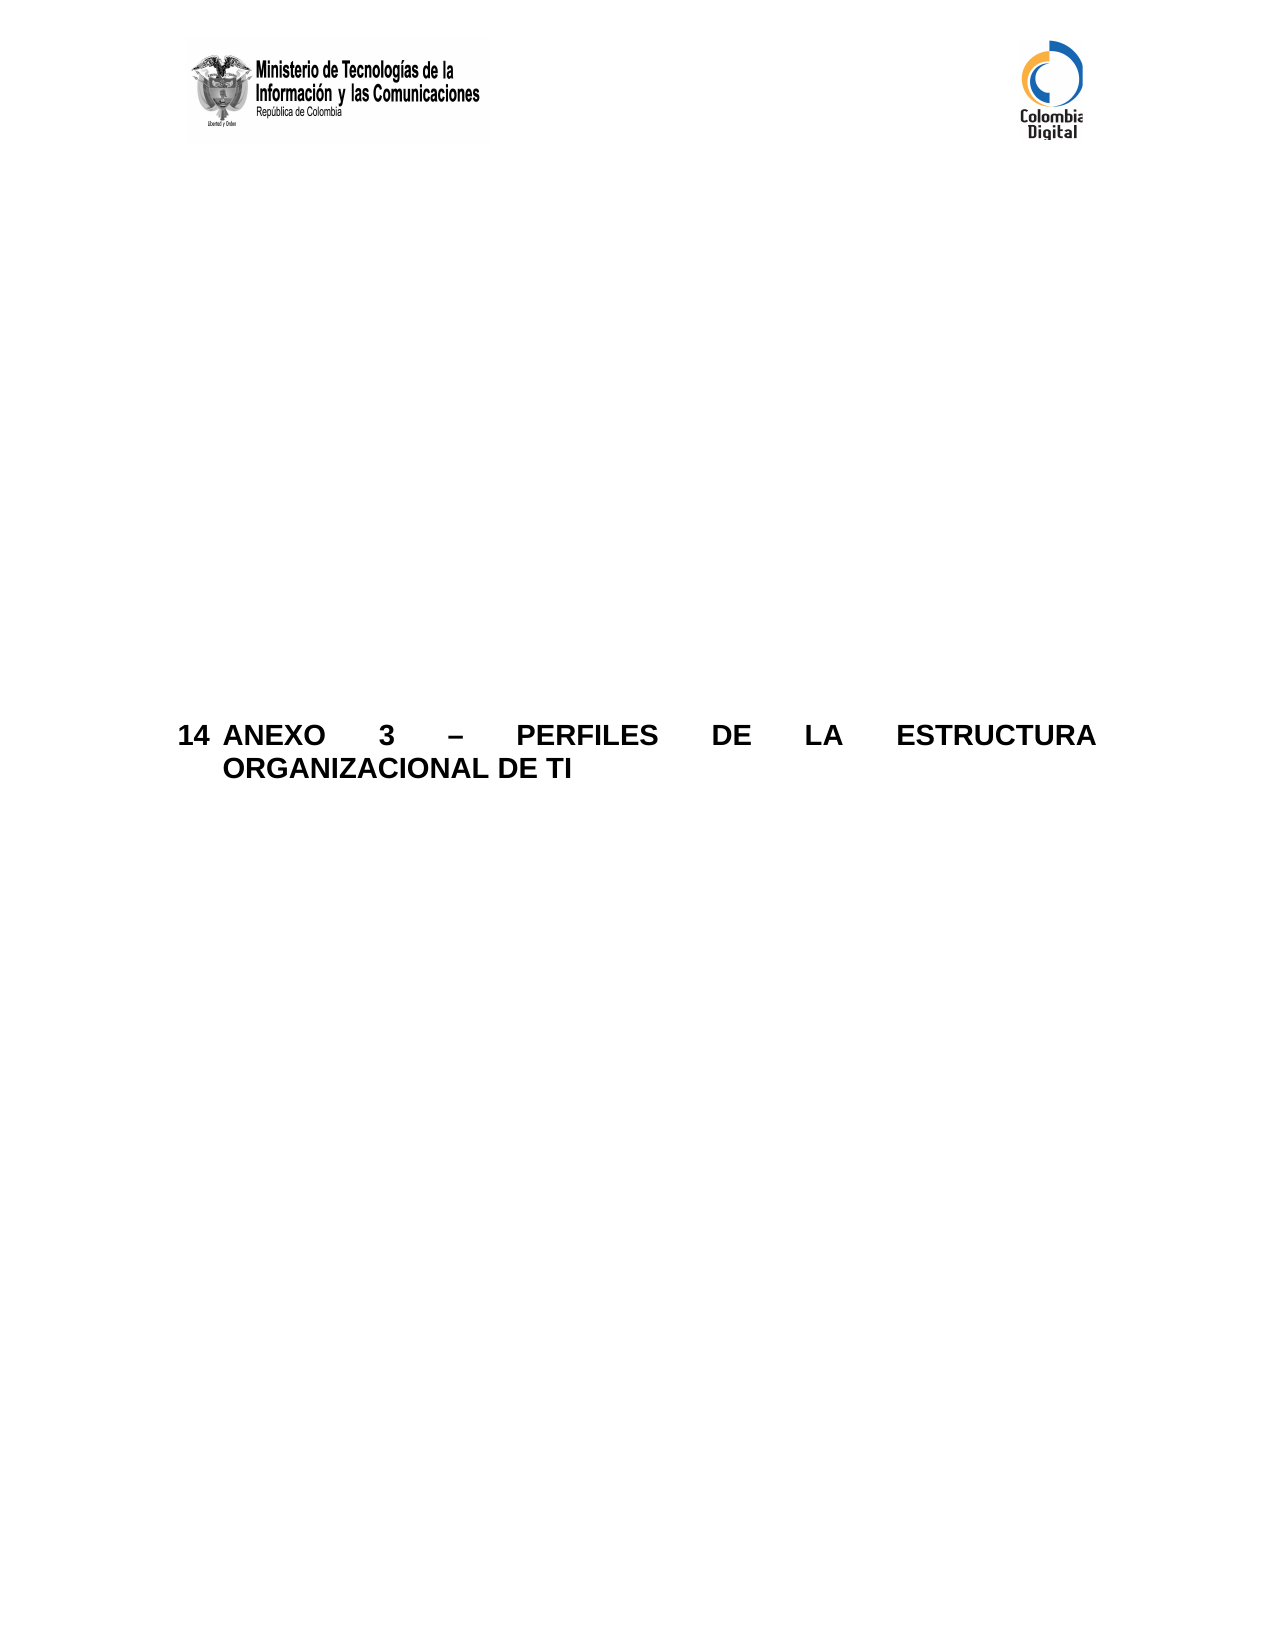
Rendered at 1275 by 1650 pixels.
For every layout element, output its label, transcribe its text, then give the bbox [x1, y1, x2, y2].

subtitle ANEXO 3 – PERFILES DE LA ESTRUCTURA ORGANIZACIONAL DE TI [177, 718, 1098, 785]
picture [1020, 39, 1083, 139]
